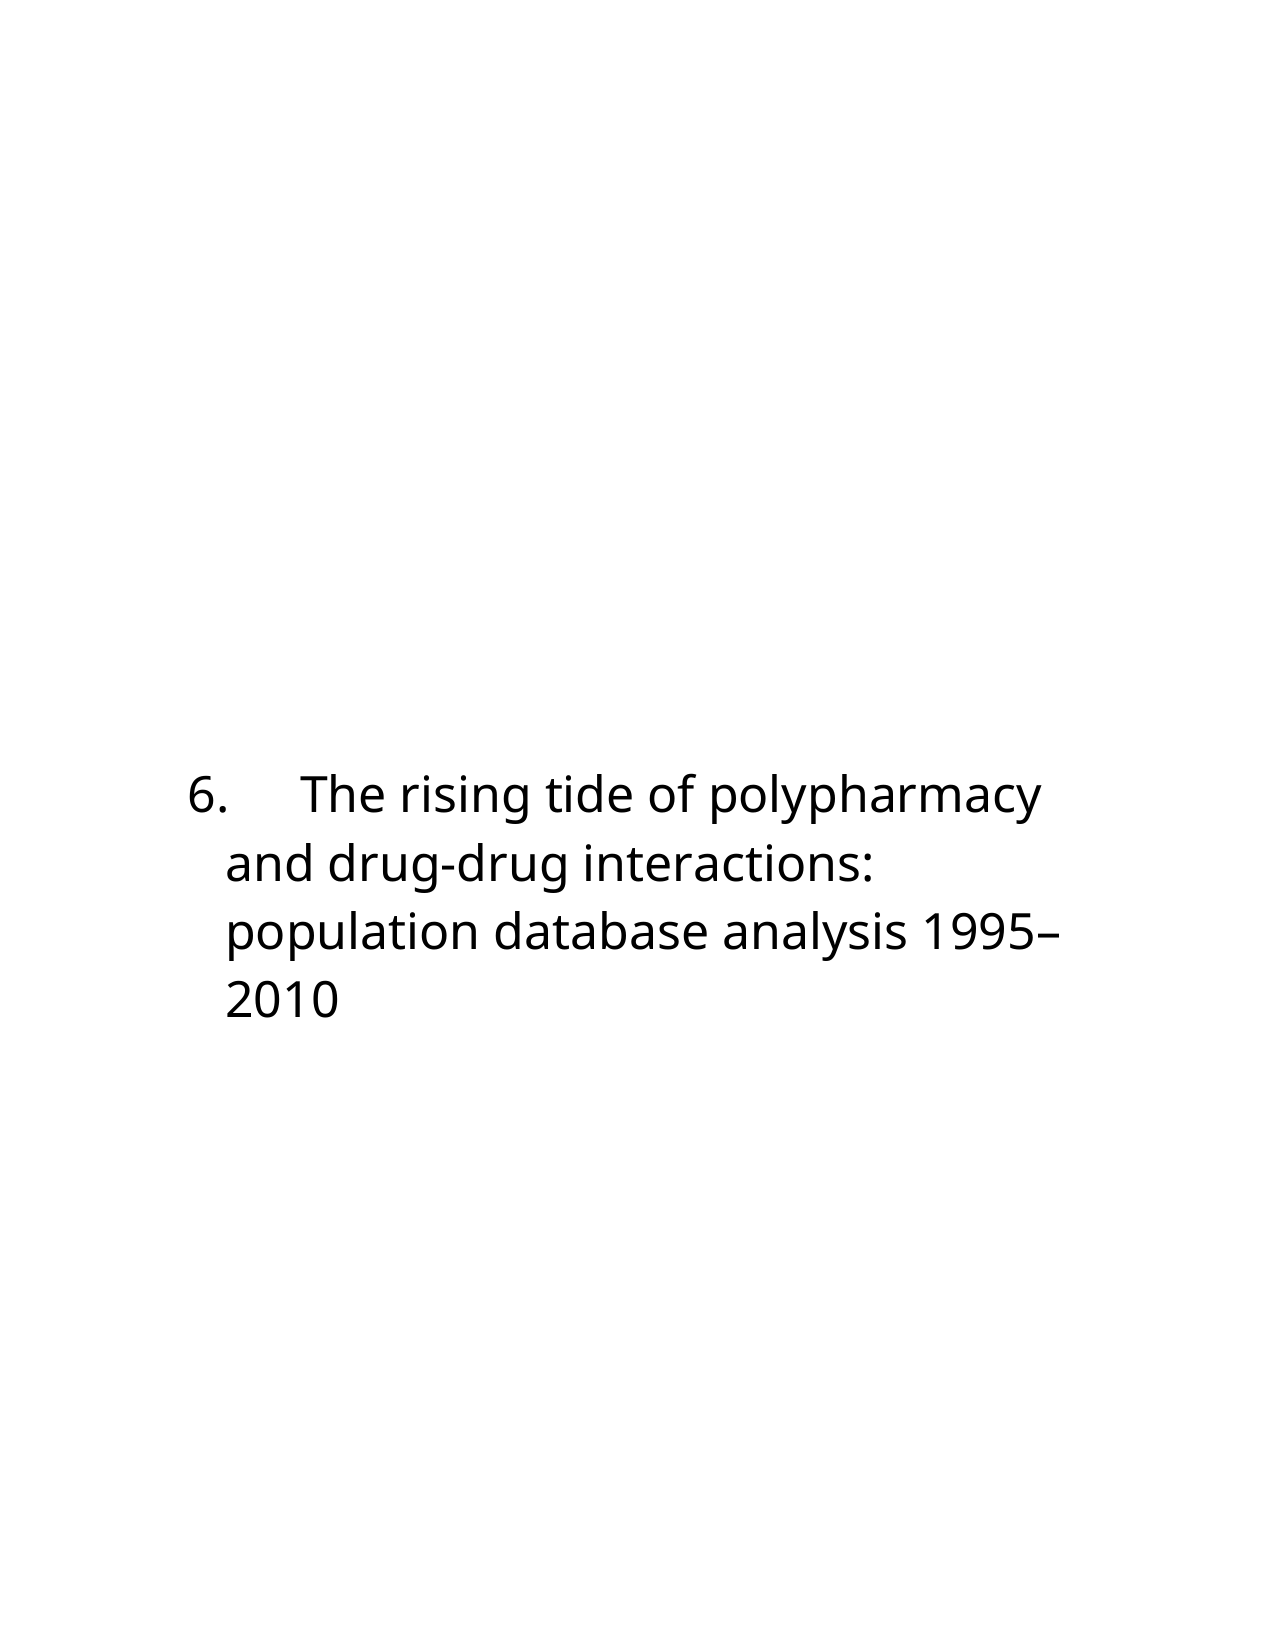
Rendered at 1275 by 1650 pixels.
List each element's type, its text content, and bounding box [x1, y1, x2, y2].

list The rising tide of polypharmacy and drug-drug interactions: population database analysis 1995–2010 [187, 759, 1125, 1032]
